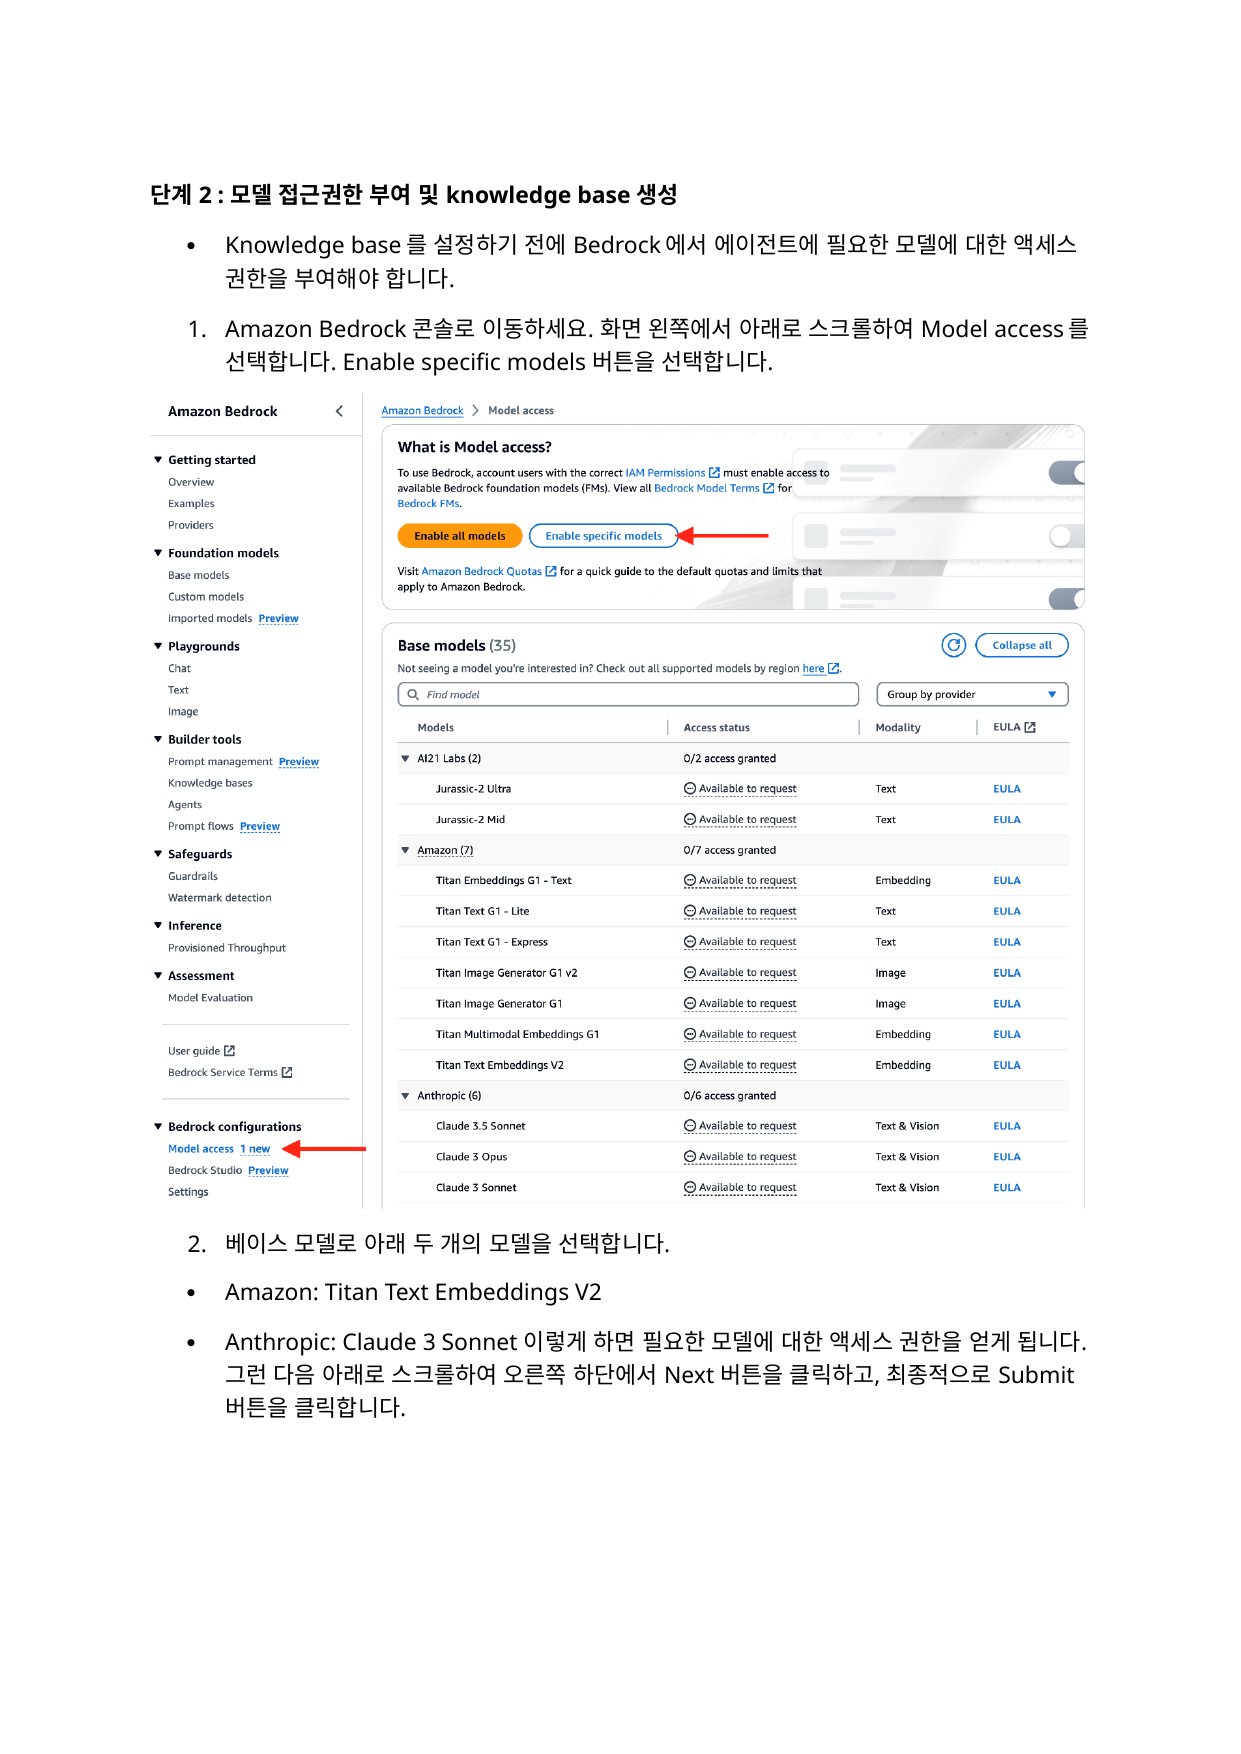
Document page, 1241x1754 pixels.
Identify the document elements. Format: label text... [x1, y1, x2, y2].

list Amazon: Titan Text Embeddings V2 [187, 1276, 1090, 1307]
list 베이스 모델로 아래 두 개의 모델을 선택합니다. [187, 1226, 1090, 1259]
list Amazon Bedrock 콘솔로 이동하세요. 화면 왼쪽에서 아래로 스크롤하여 Model access를 선택합니다. Enable specific models 버튼을 선택합니다. [187, 311, 1090, 377]
list Anthropic: Claude 3 Sonnet 이렇게 하면 필요한 모델에 대한 액세스 권한을 얻게 됩니다. 그런 다음 아래로 스크롤하여 오른쪽 하단에서 Next 버튼을 클릭하고, 최종적으로 Submit 버튼을 클릭합니다. [187, 1324, 1090, 1424]
list Knowledge base를 설정하기 전에 Bedrock에서 에이전트에 필요한 모델에 대한 액세스 권한을 부여해야 합니다. [187, 227, 1090, 294]
text 단계 2 : 모델 접근권한 부여 및 knowledge base 생성 [150, 177, 1090, 211]
picture [150, 393, 1091, 1209]
